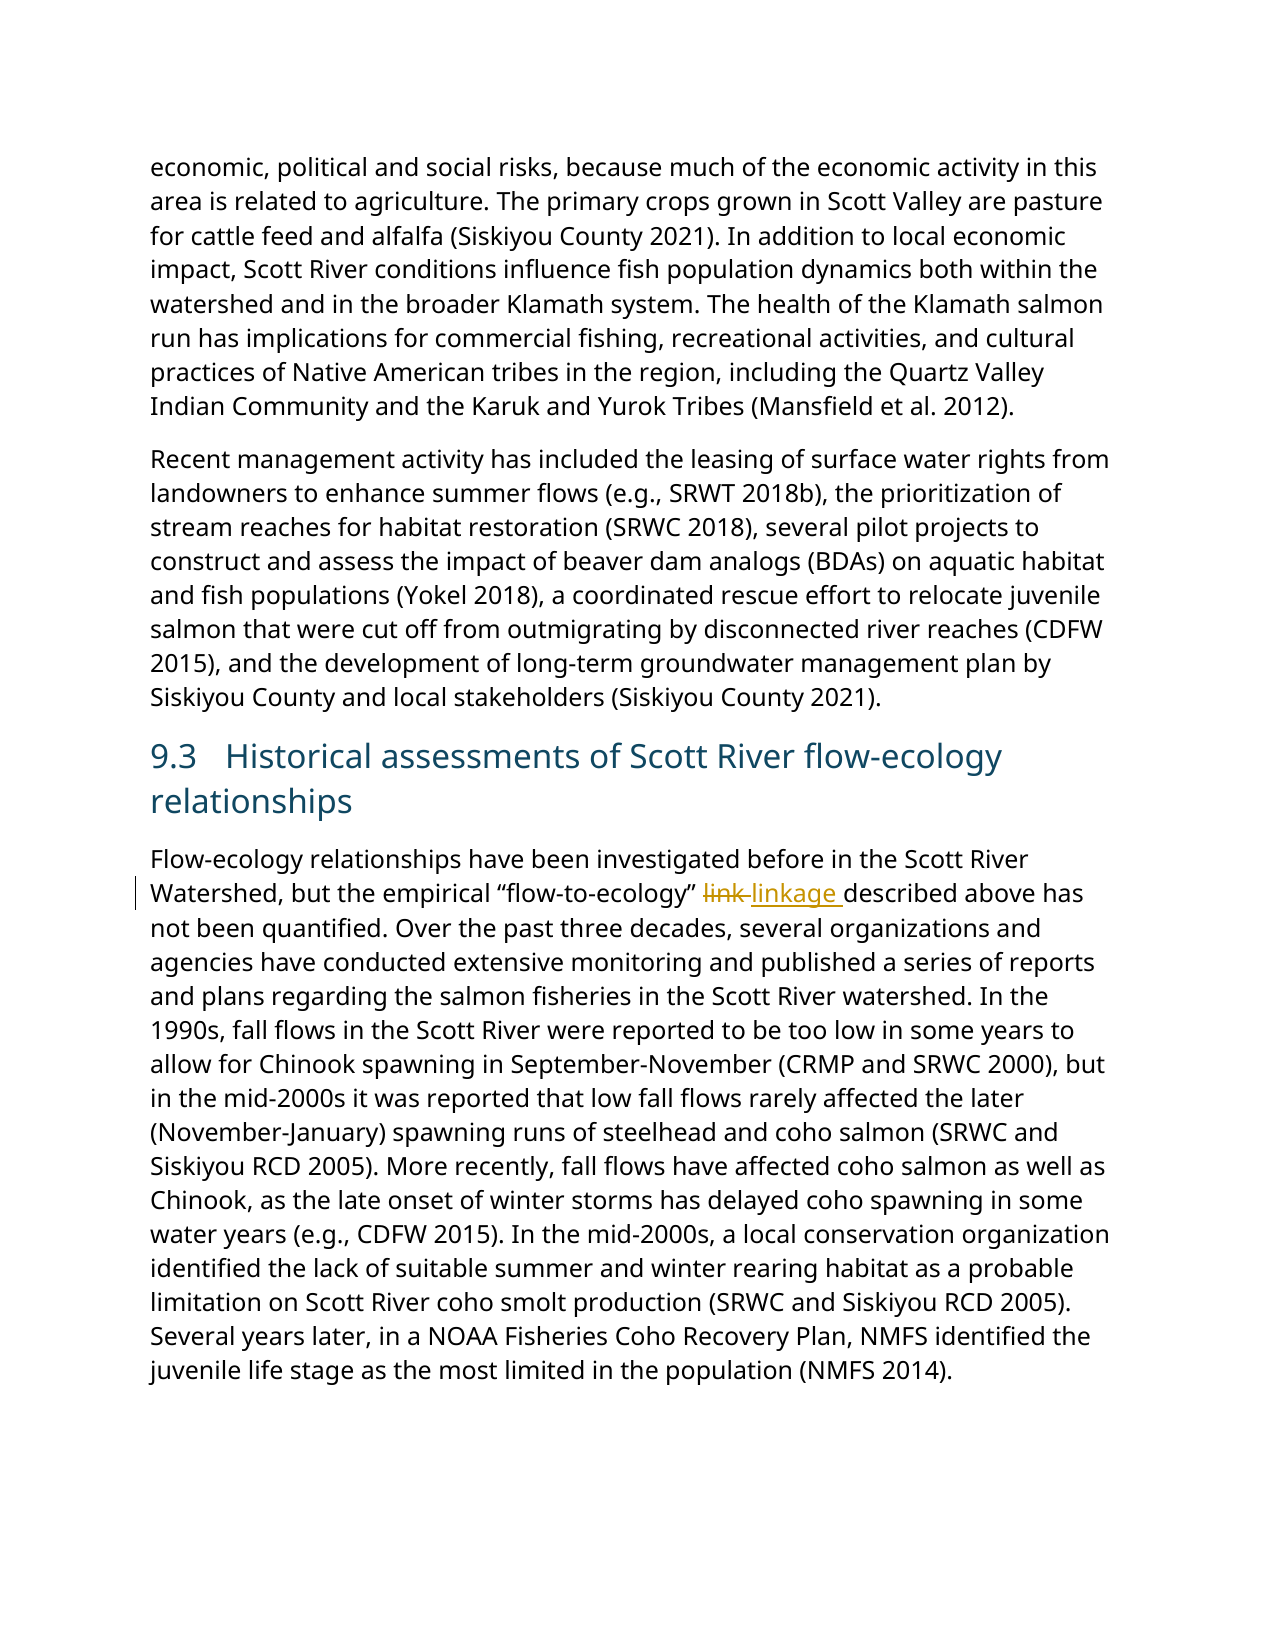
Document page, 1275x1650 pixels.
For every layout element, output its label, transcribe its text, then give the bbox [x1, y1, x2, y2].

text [150, 150, 1125, 422]
subtitle 9.3 Historical assessments of Scott River flow-ecology relationships [150, 732, 1125, 823]
text Flow-ecology relationships have been investigated before in the Scott River Watershed, but the empirical “flow-to-ecology” described above has not been quantified. Over the past three decades, several organizations and agencies have conducted extensive monitoring and published a series of reports and plans regarding the salmon fisheries in the Scott River watershed. In the 1990s, fall flows in the Scott River were reported to be too low in some years to allow for Chinook spawning in September-November (CRMP and SRWC 2000), but in the mid-2000s it was reported that low fall flows rarely affected the later (November-January) spawning runs of steelhead and coho salmon (SRWC and Siskiyou RCD 2005). More recently, fall flows have affected coho salmon as well as Chinook, as the late onset of winter storms has delayed coho spawning in some water years (e.g., CDFW 2015). In the mid-2000s, a local conservation organization identified the lack of suitable summer and winter rearing habitat as a probable limitation on Scott River coho smolt production (SRWC and Siskiyou RCD 2005). Several years later, in a NOAA Fisheries Coho Recovery Plan, NMFS identified the juvenile life stage as the most limited in the population (NMFS 2014). [150, 842, 1125, 1387]
text Recent management activity has included the leasing of surface water rights from landowners to enhance summer flows (e.g., SRWT 2018b), the prioritization of stream reaches for habitat restoration (SRWC 2018), several pilot projects to construct and assess the impact of beaver dam analogs (BDAs) on aquatic habitat and fish populations (Yokel 2018), a coordinated rescue effort to relocate juvenile salmon that were cut off from outmigrating by disconnected river reaches (CDFW 2015), and the development of long-term groundwater management plan by Siskiyou County and local stakeholders (Siskiyou County 2021). [150, 441, 1125, 714]
